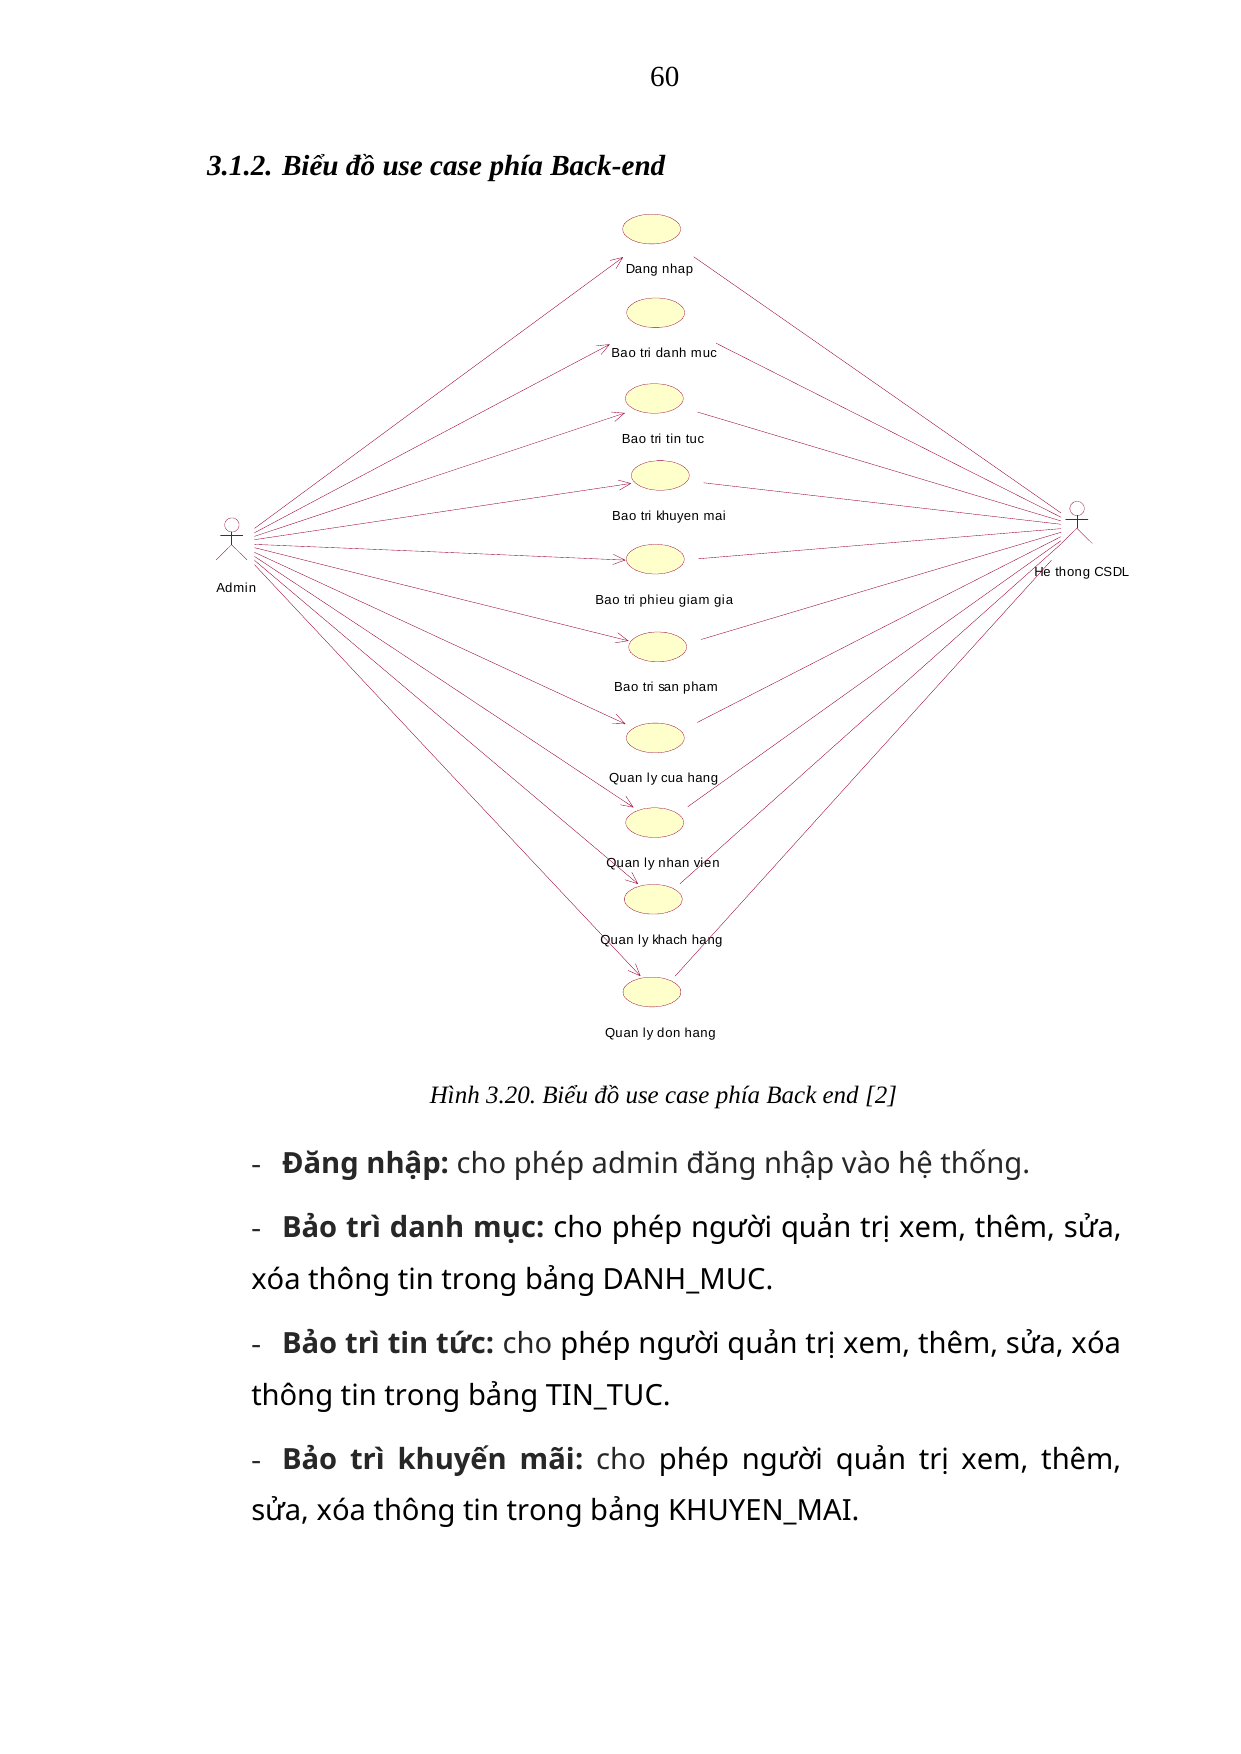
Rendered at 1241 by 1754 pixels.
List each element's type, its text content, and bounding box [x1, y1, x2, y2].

text Bảo trì tin tức: cho phép người quản trị xem, thêm, sửa, xóa thông tin trong bảng TIN_TUC. [251, 1322, 1122, 1414]
text Bảo trì danh mục: cho phép người quản trị xem, thêm, sửa, xóa thông tin trong bảng DANH_MUC. [251, 1207, 1122, 1298]
text Bảo trì khuyến mãi: cho phép người quản trị xem, thêm, sửa, xóa thông tin trong bảng KHUYEN_MAI. [251, 1438, 1122, 1529]
text Đăng nhập: cho phép admin đăng nhập vào hệ thống. [251, 1143, 1122, 1182]
subtitle Biểu đồ use case phía Back-end [207, 148, 1122, 181]
